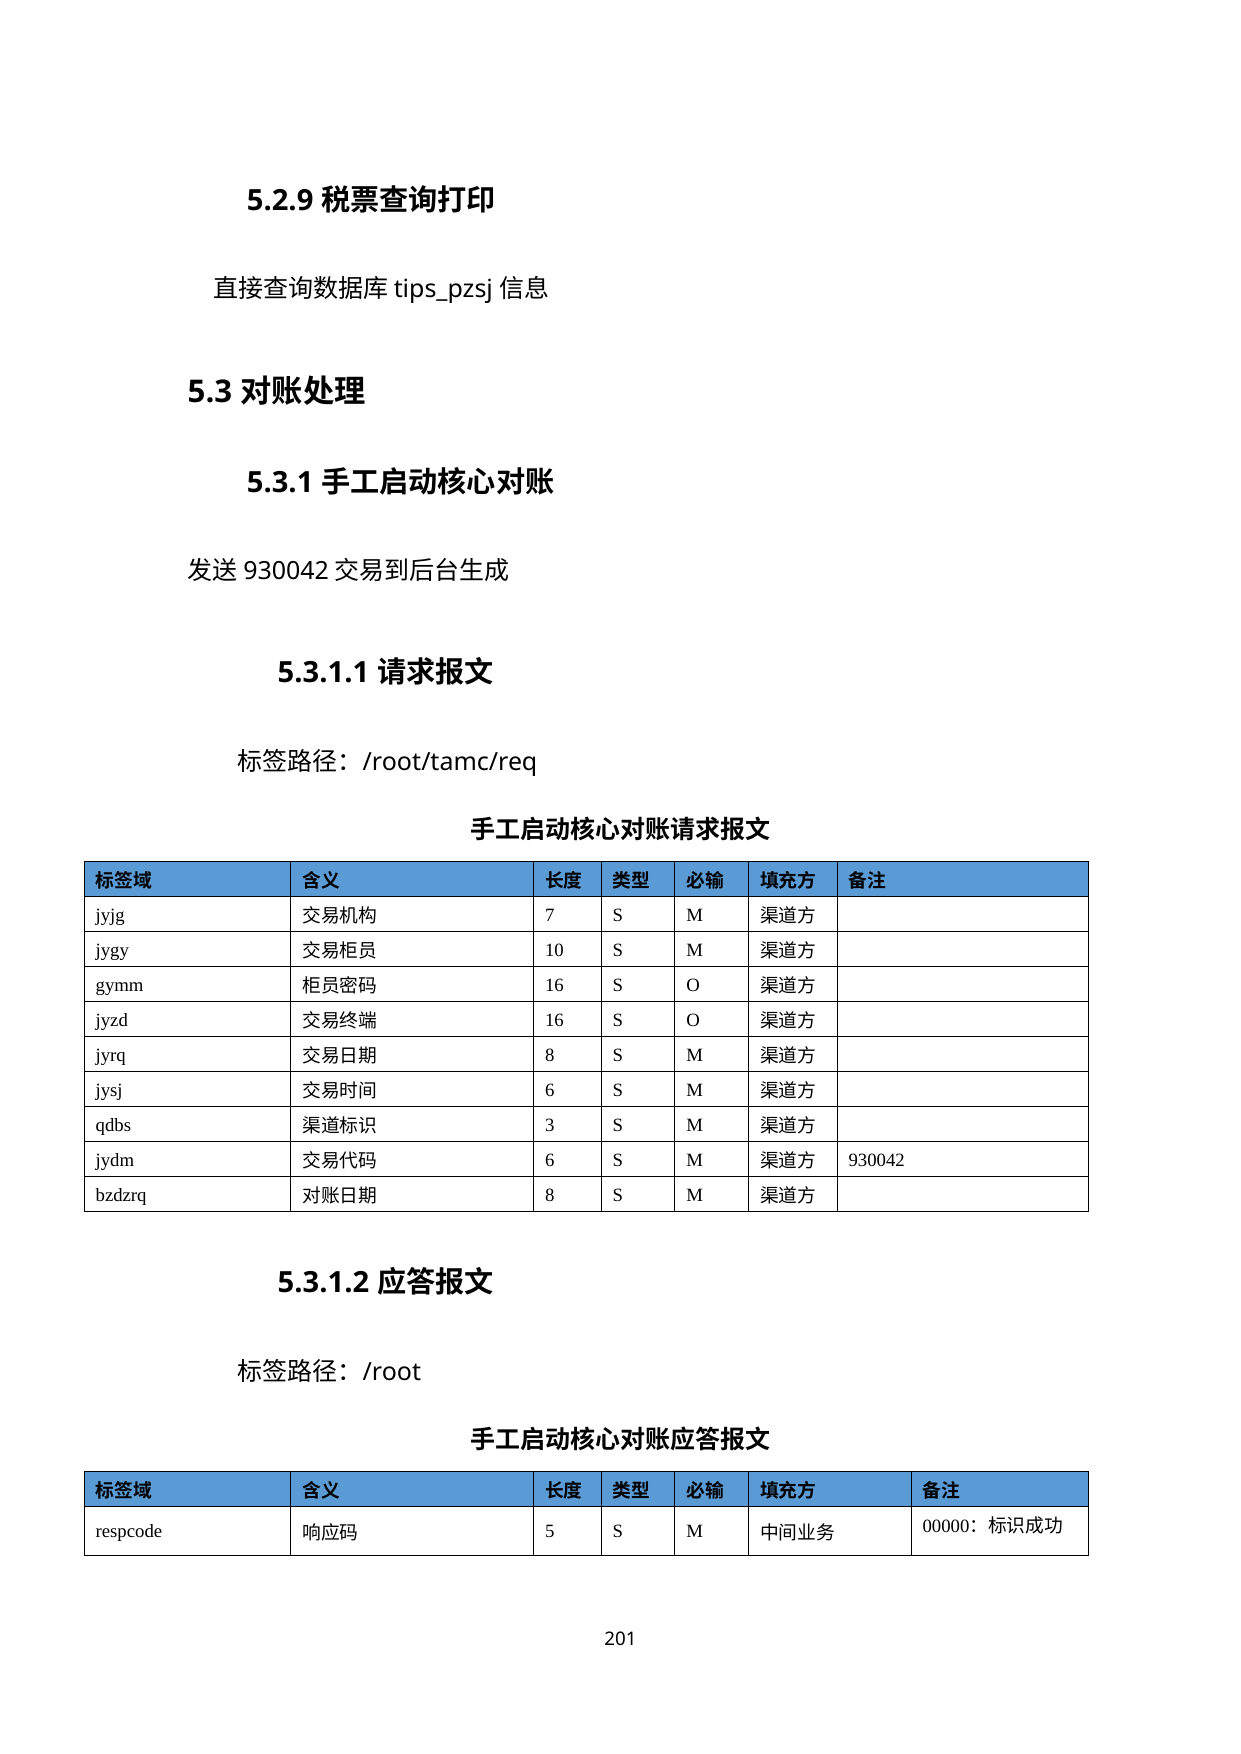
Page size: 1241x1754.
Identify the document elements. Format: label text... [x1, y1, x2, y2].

text 发送 930042交易到后台生成 [187, 534, 1053, 602]
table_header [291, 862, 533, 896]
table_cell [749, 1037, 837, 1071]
subtitle 请求报文 [277, 636, 1053, 704]
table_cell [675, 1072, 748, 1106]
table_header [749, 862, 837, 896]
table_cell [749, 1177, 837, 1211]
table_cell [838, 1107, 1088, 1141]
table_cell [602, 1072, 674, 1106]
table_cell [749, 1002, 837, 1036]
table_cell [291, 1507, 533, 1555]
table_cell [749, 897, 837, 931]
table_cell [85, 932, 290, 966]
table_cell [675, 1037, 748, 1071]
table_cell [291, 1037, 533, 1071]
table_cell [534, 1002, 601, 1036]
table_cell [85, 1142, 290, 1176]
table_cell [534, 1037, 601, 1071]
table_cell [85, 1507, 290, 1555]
subtitle 税票查询打印 [247, 164, 1053, 232]
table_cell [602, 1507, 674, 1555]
text 标签路径：/root/tamc/req [187, 725, 1053, 793]
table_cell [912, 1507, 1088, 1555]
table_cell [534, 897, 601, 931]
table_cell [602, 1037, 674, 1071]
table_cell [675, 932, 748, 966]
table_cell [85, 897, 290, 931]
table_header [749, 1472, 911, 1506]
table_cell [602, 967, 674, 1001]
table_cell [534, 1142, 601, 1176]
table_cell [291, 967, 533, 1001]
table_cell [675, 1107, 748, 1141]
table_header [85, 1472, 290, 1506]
text 直接查询数据库tips_pzsj 信息 [187, 253, 1053, 321]
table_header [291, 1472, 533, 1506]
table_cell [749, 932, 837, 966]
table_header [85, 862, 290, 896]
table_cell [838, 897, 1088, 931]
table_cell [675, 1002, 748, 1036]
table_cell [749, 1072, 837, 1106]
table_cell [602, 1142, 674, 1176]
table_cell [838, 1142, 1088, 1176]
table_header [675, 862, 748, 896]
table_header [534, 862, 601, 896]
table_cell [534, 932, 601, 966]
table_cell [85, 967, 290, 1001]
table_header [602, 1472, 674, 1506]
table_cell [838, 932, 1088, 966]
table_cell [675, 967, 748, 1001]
text 手工启动核心对账应答报文 [187, 1403, 1053, 1471]
subtitle 手工启动核心对账 [247, 445, 1053, 513]
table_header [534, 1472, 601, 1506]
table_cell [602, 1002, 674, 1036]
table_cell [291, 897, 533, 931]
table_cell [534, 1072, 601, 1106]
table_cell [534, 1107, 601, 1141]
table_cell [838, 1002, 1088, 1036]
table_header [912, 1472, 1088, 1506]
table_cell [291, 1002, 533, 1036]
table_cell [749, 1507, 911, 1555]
text 手工启动核心对账请求报文 [187, 793, 1053, 861]
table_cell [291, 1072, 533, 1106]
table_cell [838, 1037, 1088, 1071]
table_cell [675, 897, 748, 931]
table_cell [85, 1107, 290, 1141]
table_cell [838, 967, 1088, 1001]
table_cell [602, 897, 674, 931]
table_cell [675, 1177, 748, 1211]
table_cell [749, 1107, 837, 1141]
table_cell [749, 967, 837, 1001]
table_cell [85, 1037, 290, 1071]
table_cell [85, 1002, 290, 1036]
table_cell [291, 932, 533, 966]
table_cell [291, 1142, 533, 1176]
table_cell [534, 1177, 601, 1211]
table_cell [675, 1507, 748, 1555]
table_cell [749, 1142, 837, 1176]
text 标签路径：/root [187, 1335, 1053, 1403]
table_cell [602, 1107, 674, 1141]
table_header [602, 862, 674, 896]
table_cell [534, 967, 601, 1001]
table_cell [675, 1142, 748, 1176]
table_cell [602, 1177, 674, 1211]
subtitle 应答报文 [277, 1246, 1053, 1314]
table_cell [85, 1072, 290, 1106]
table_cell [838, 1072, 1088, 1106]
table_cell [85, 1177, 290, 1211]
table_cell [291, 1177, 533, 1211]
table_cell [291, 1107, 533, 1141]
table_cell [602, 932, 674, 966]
subtitle 对账处理 [187, 355, 1053, 423]
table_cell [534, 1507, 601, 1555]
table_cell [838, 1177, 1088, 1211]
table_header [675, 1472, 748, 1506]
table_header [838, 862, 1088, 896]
